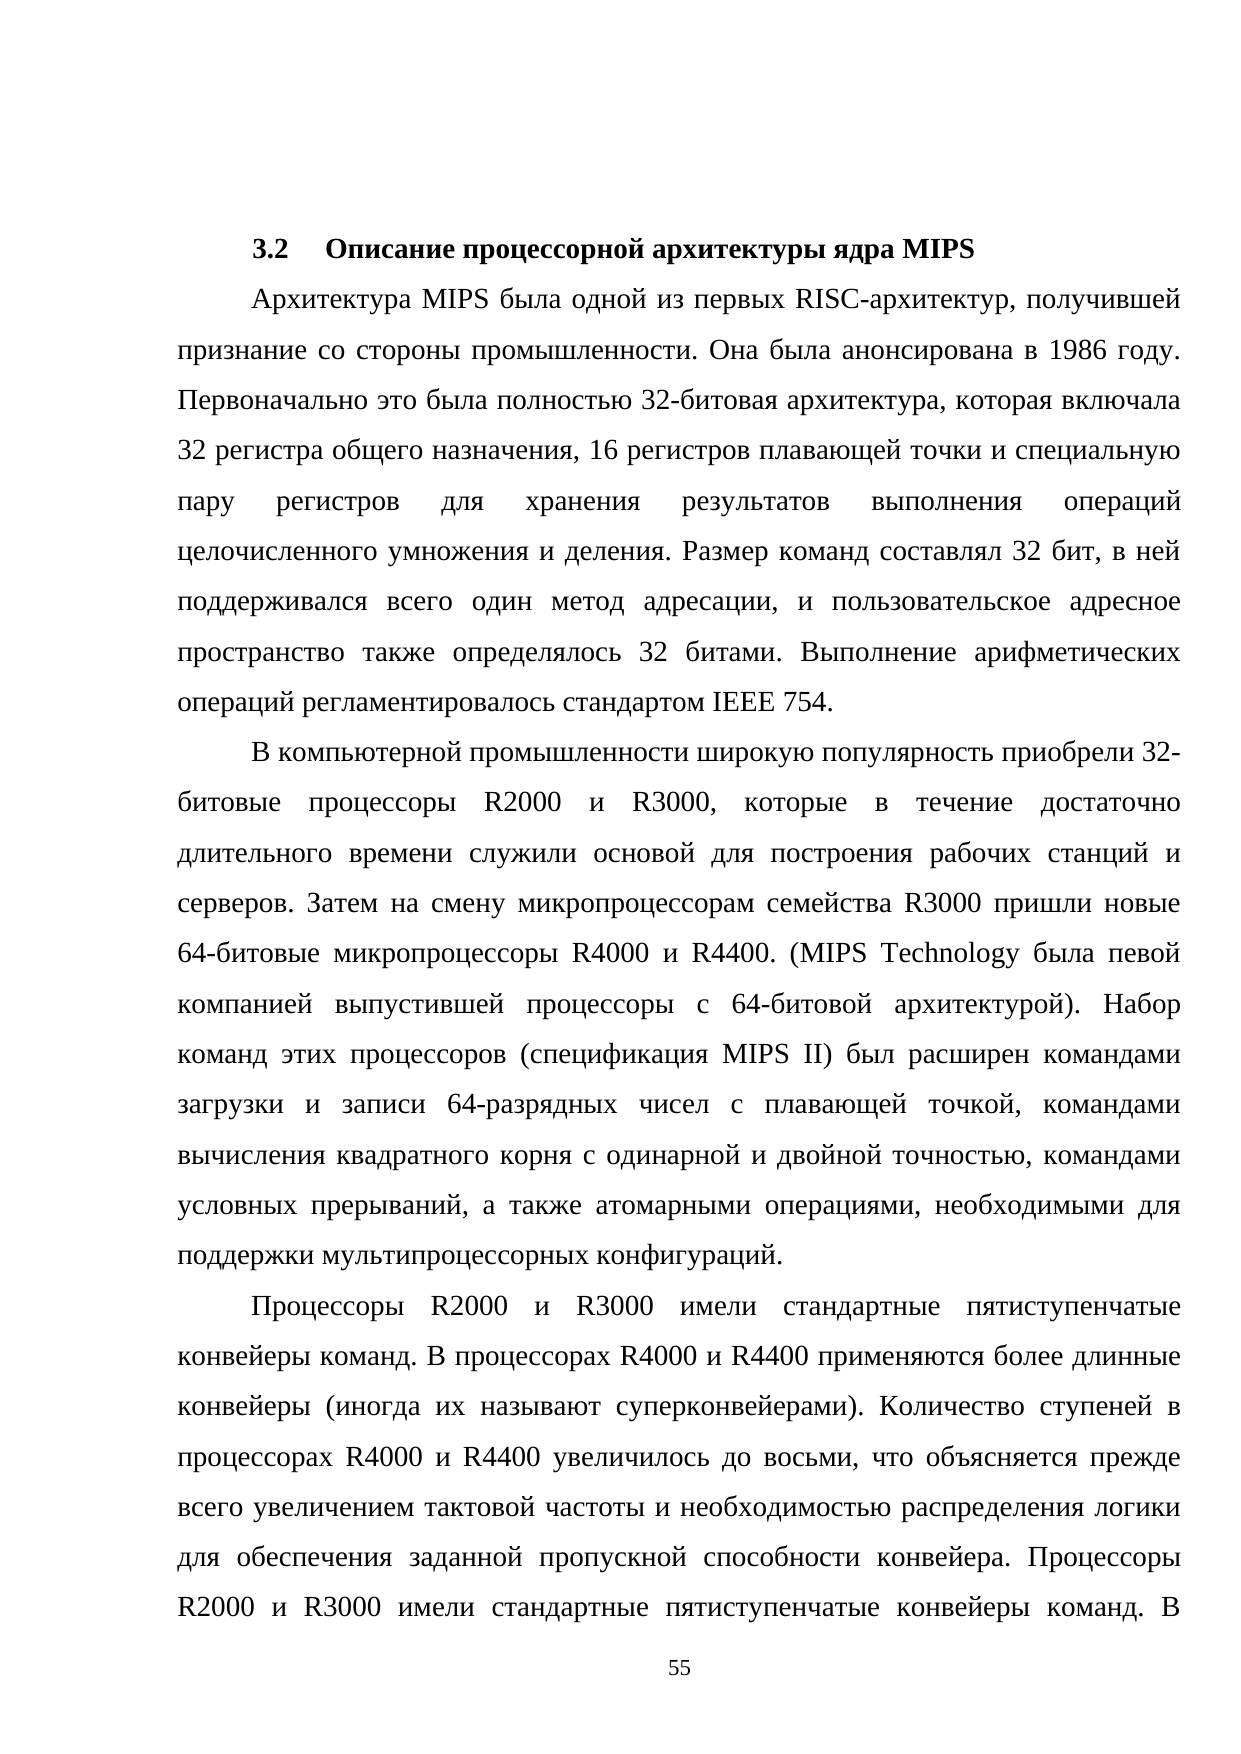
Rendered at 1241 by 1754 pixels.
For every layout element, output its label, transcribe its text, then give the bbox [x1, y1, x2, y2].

text В компьютерной промышленности широкую популярность приобрели 32-битовые процессоры R2000 и R3000, которые в течение достаточно длительного времени служили основой для построения рабочих станций и серверов. Затем на смену микропроцессорам семейства R3000 пришли новые 64-битовые микропроцессоры R4000 и R4400. (MIPS Technology была певой компанией выпустившей процессоры с 64-битовой архитектурой). Набор команд этих процессоров (спецификация MIPS II) был расширен командами загрузки и записи 64-разрядных чисел с плавающей точкой, командами вычисления квадратного корня с одинарной и двойной точностью, командами условных прерываний, а также атомарными операциями, необходимыми для поддержки мультипроцессорных конфигураций. [177, 734, 1182, 1271]
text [177, 1288, 1182, 1623]
subtitle Описание процессорной архитектуры ядра MIPS [177, 231, 1182, 265]
text Архитектура MIPS была одной из первых RISC-архитектур, получившей признание со стороны промышленности. Она была анонсирована в 1986 году. Первоначально это была полностью 32-битовая архитектура, которая включала 32 регистра общего назначения, 16 регистров плавающей точки и специальную пару регистров для хранения результатов выполнения операций целочисленного умножения и деления. Размер команд составлял 32 бит, в ней поддерживался всего один метод адресации, и пользовательское адресное пространство также определялось 32 битами. Выполнение арифметических операций регламентировалось стандартом IEEE 754. [177, 281, 1182, 717]
